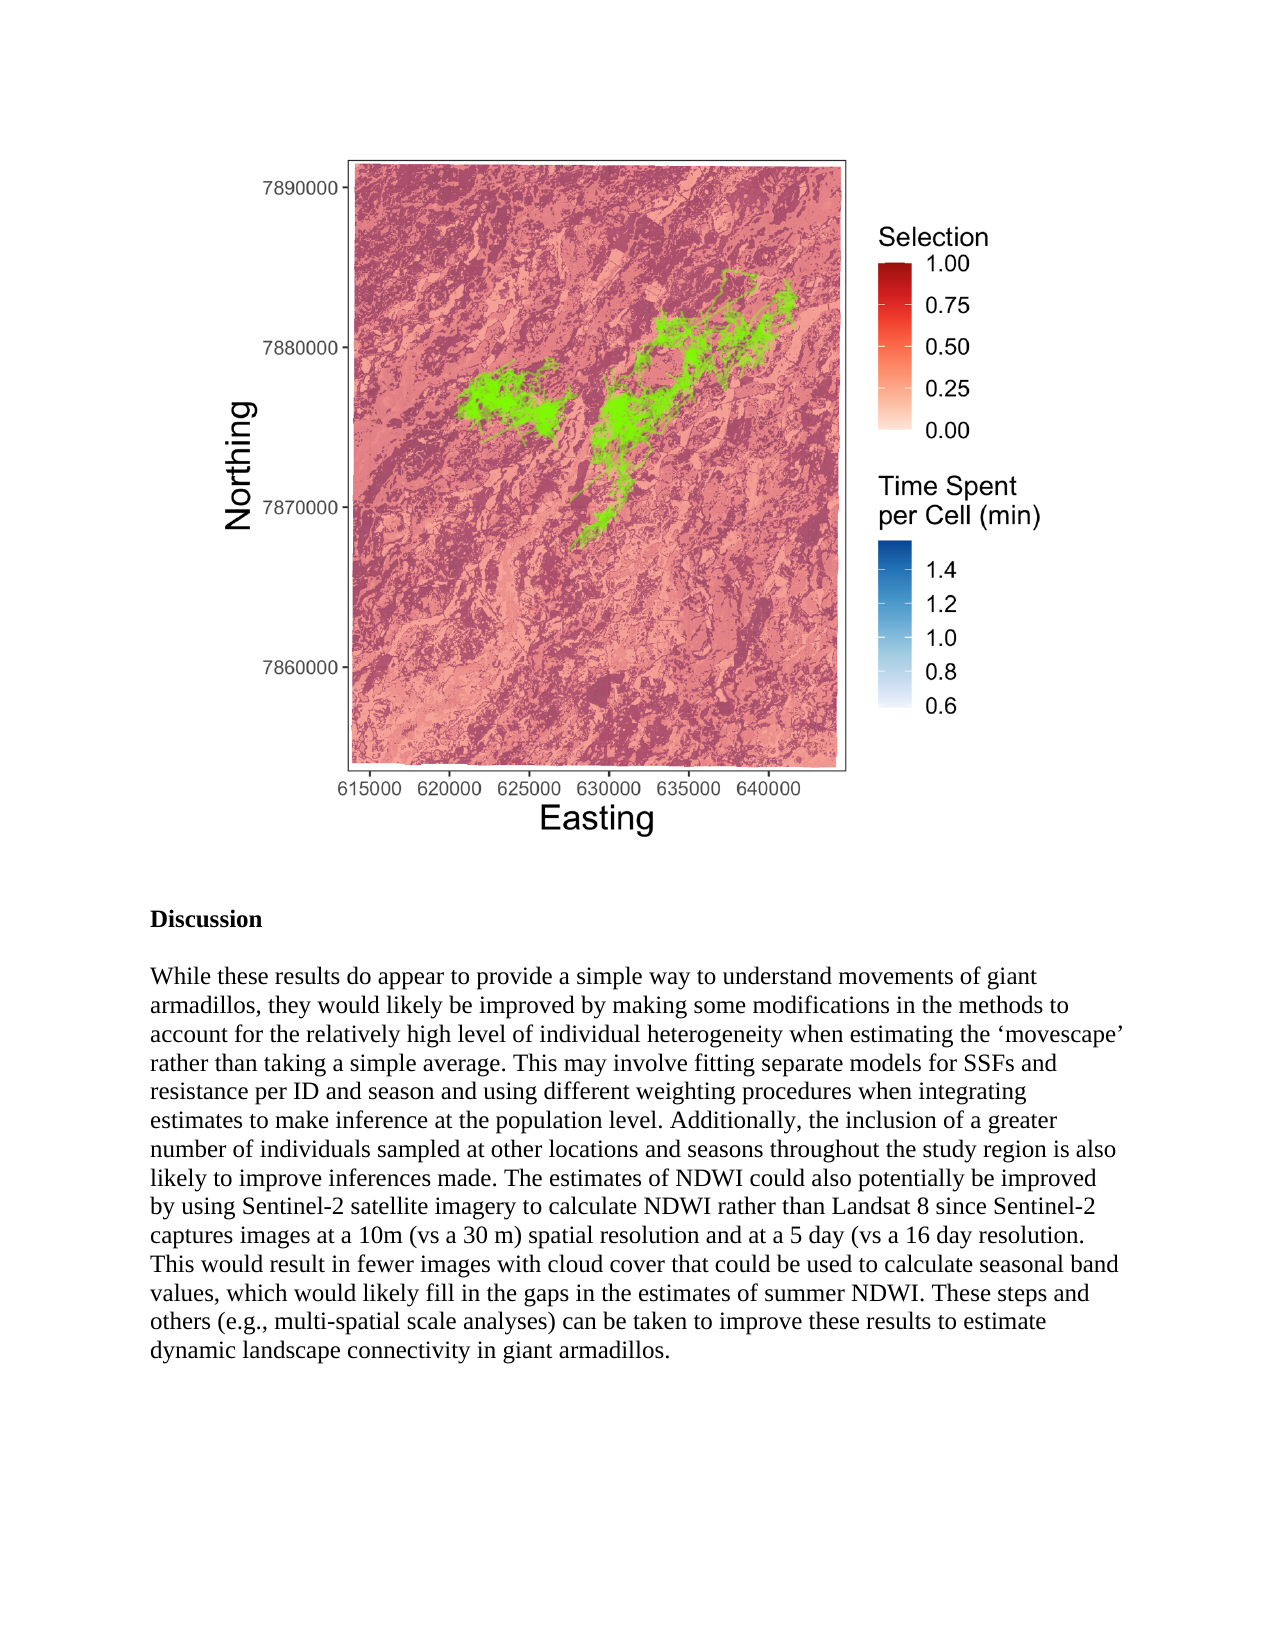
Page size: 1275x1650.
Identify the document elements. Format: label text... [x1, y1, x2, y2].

picture [150, 150, 1125, 847]
text While these results do appear to provide a simple way to understand movements of giant armadillos, they would likely be improved by making some modifications in the methods to account for the relatively high level of individual heterogeneity when estimating the ‘movescape’ rather than taking a simple average. This may involve fitting separate models for SSFs and resistance per ID and season and using different weighting procedures when integrating estimates to make inference at the population level. Additionally, the inclusion of a greater number of individuals sampled at other locations and seasons throughout the study region is also likely to improve inferences made. The estimates of NDWI could also potentially be improved by using Sentinel-2 satellite imagery to calculate NDWI rather than Landsat 8 since Sentinel-2 captures images at a 10m (vs a 30 m) spatial resolution and at a 5 day (vs a 16 day resolution. This would result in fewer images with cloud cover that could be used to calculate seasonal band values, which would likely fill in the gaps in the estimates of summer NDWI. These steps and others (e.g., multi-spatial scale analyses) can be taken to improve these results to estimate dynamic landscape connectivity in giant armadillos. [150, 961, 1125, 1364]
text Discussion [150, 904, 1125, 933]
